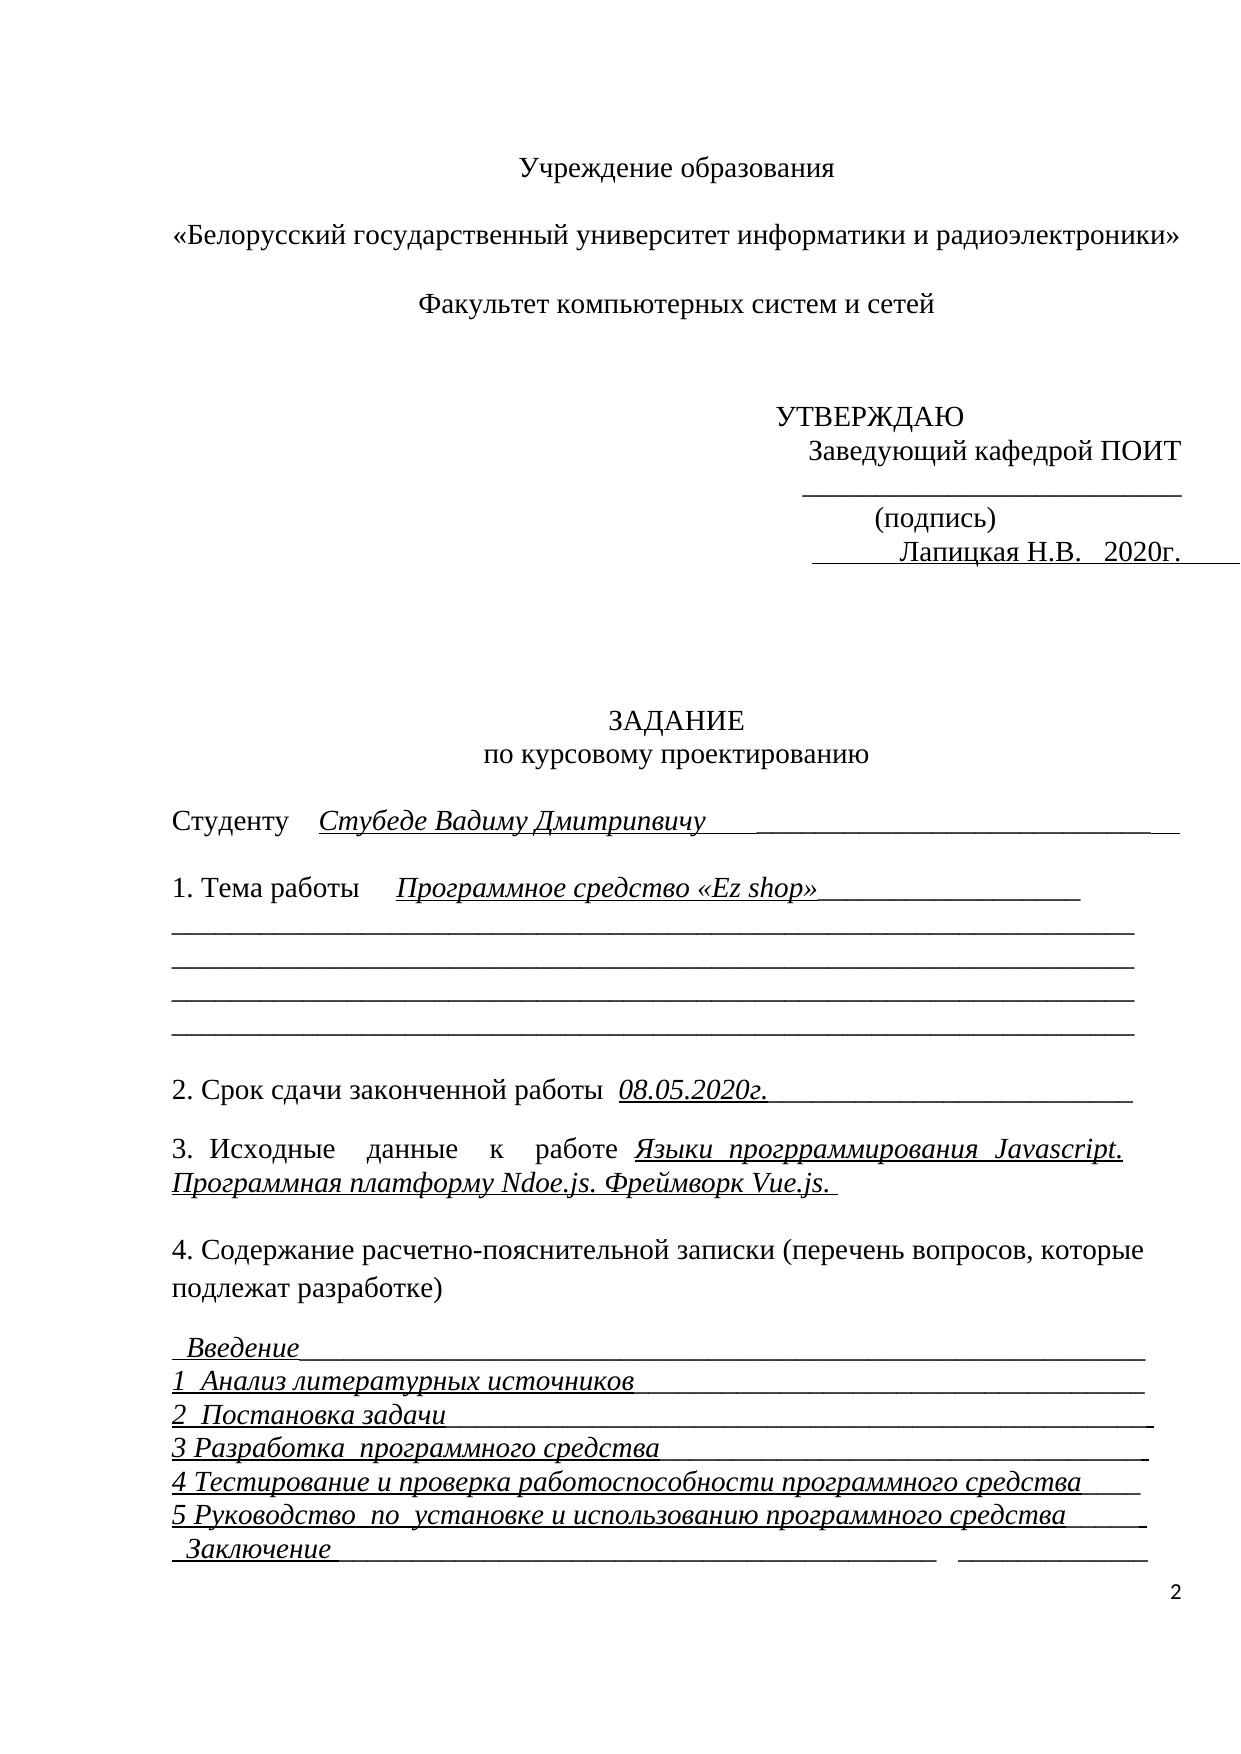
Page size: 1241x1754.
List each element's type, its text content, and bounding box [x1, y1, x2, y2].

text __________________________________________________________________ [172, 1005, 1181, 1038]
text УТВЕРЖДАЮ [172, 399, 1181, 433]
text «Белорусский государственный университет информатики и радиоэлектроники» [172, 217, 1181, 251]
text Студенту Стубеде Вадиму Дмитрипвичу ___________________________ [172, 803, 1181, 837]
text 4 Тестирование и проверка работоспособности программного средства____ [172, 1464, 1181, 1497]
text 1. Тема работы Программное средство «Ez shop»__________________ __________________________________________________________________ [172, 871, 1181, 938]
text Введение__________________________________________________________ [172, 1330, 1181, 1363]
text 5 Руководство по установке и использованию программного средства_____ [172, 1497, 1181, 1531]
text Лапицкая Н.В. 2020г. [172, 534, 1181, 567]
text Заведующий кафедрой ПОИТ [172, 433, 1181, 467]
text 1 Анализ литературных источников___________________________________ [172, 1363, 1181, 1397]
text __________________________________________________________________ [172, 971, 1181, 1005]
text 3. Исходные данные к работе Языки прогрраммирования Javascript. Программная платформу Ndoe.js. Фреймворк Vue.js. [172, 1131, 1126, 1198]
text по курсовому проектированию [172, 736, 1181, 770]
text Учреждение образования [172, 150, 1181, 183]
text 2. Срок сдачи законченной работы 08.05.2020г._________________________ [172, 1072, 1181, 1105]
text __________________________________________________________________ [172, 938, 1181, 971]
text 3 Разработка программного средства_________________________________ [172, 1430, 1181, 1464]
text (подпись) [172, 500, 1181, 534]
text Факультет компьютерных систем и сетей [172, 286, 1181, 320]
text 4. Содержание расчетно-пояснительной записки (перечень вопросов, которые подлежат разработке) [172, 1232, 1181, 1304]
text Заключение _________________________________________ _____________ [172, 1531, 1181, 1564]
text __________________________ [172, 467, 1181, 500]
text 2 Постановка задачи________________________________________________ [172, 1397, 1181, 1430]
text ЗАДАНИЕ [172, 703, 1181, 736]
